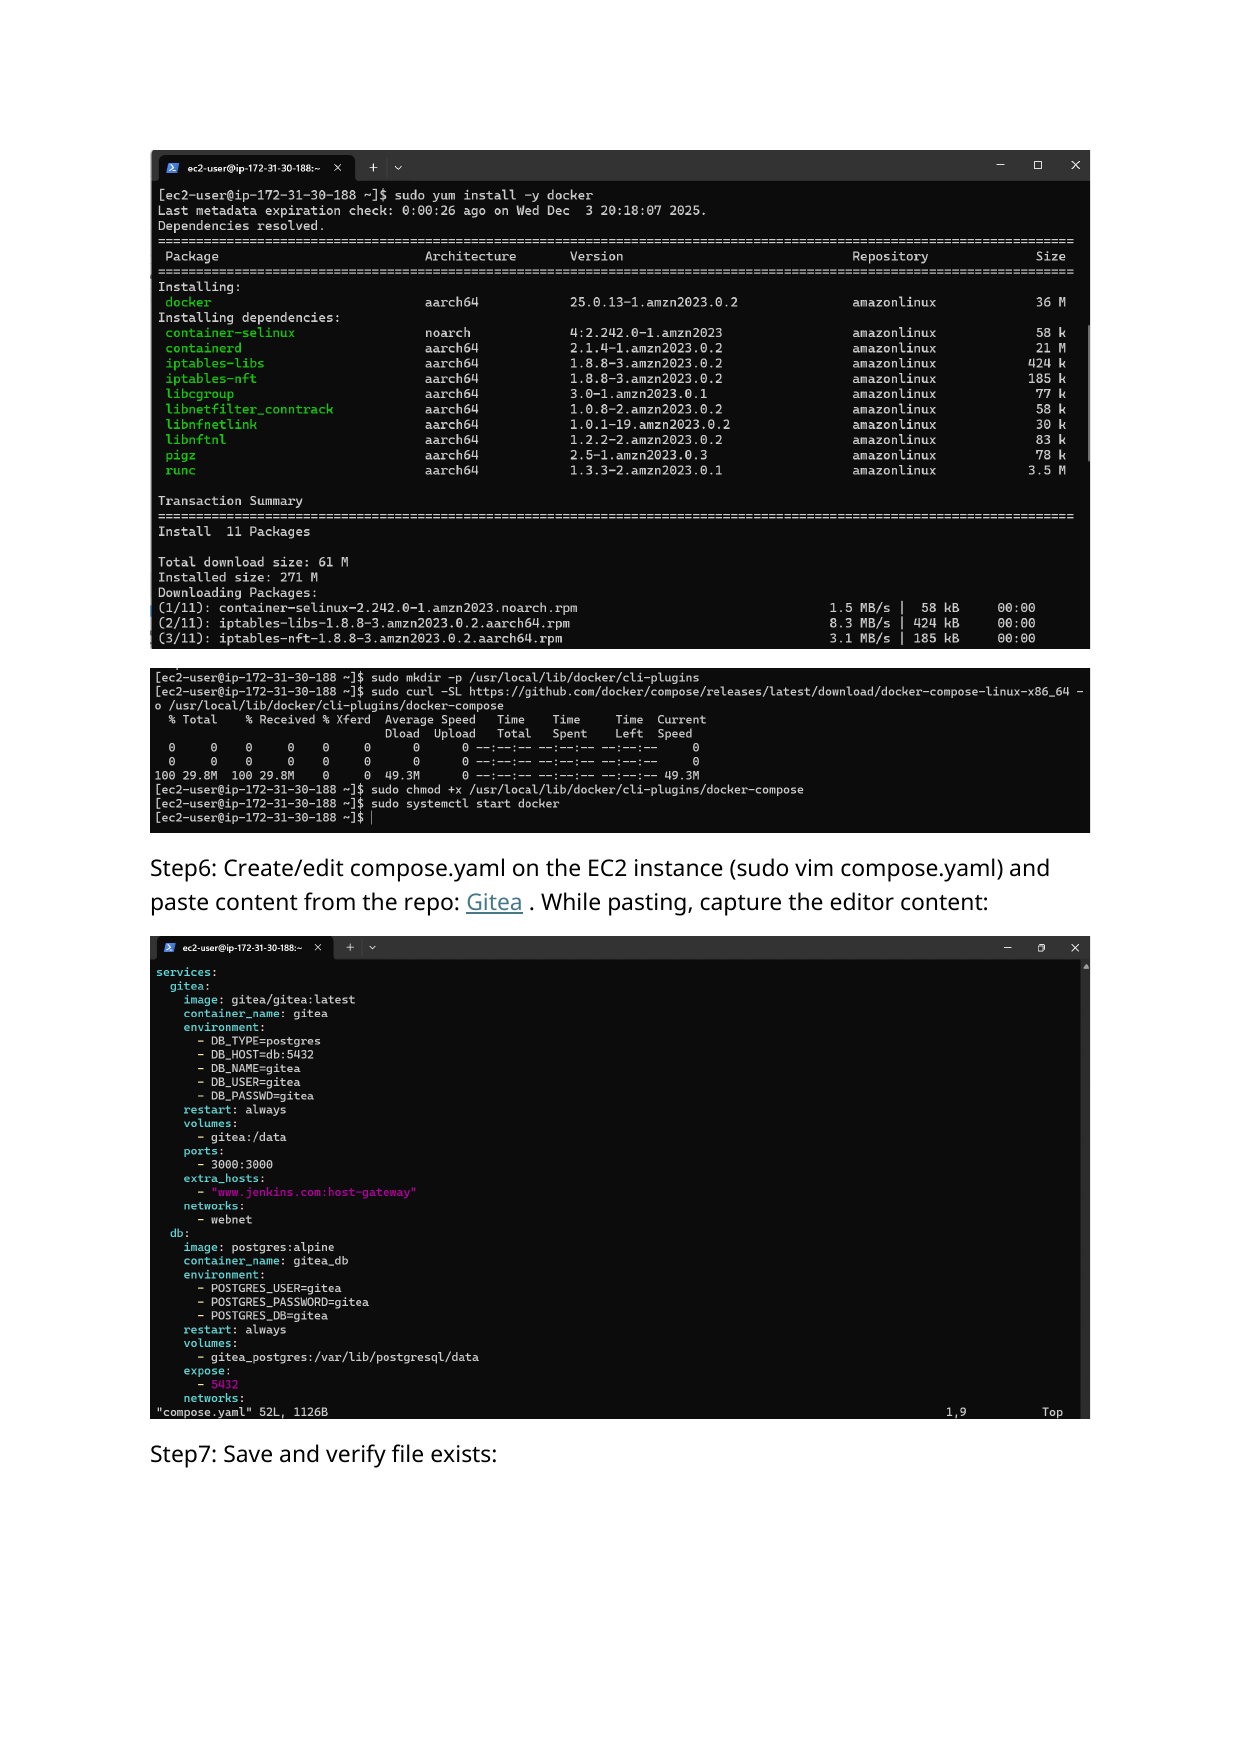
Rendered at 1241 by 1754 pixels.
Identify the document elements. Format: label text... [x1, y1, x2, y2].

text Step7: Save and verify file exists: [223, 1438, 1090, 1469]
text Step6: Create/edit compose.yaml on the EC2 instance (sudo vim compose.yaml) and paste content from the repo: Gitea . While pasting, capture the editor content: [150, 852, 1090, 917]
picture [150, 936, 1091, 1419]
picture [150, 150, 1091, 649]
picture [150, 668, 1091, 833]
